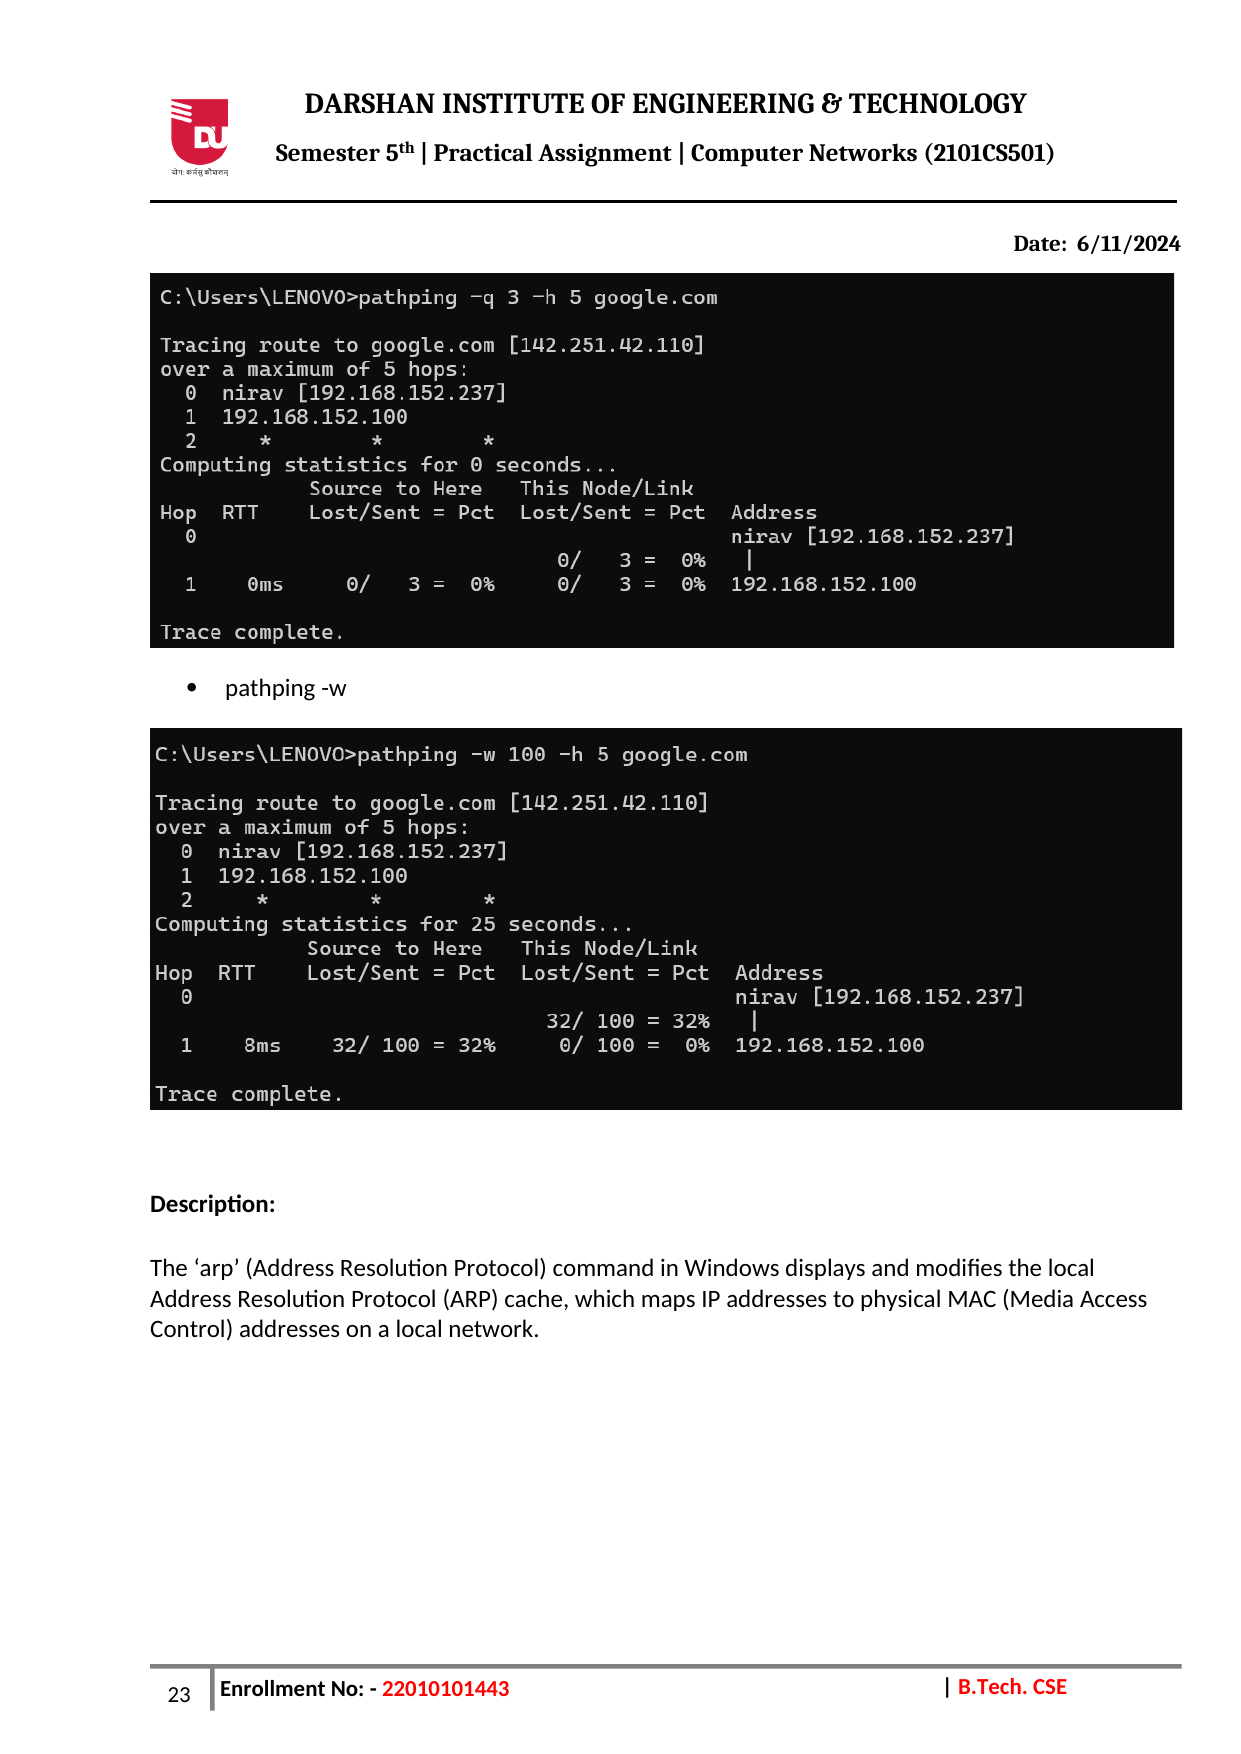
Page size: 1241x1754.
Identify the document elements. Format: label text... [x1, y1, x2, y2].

picture [171, 98, 228, 177]
text The ‘arp’ (Address Resolution Protocol) command in Windows displays and modifies the local Address Resolution Protocol (ARP) cache, which maps IP addresses to physical MAC (Media Access Control) addresses on a local network. [150, 1252, 1152, 1344]
list pathping -w [187, 672, 1205, 703]
picture [150, 273, 1175, 648]
picture [150, 728, 1183, 1110]
text Date: 6/11/2024 [135, 231, 1181, 257]
subtitle Description: [150, 1188, 1205, 1218]
